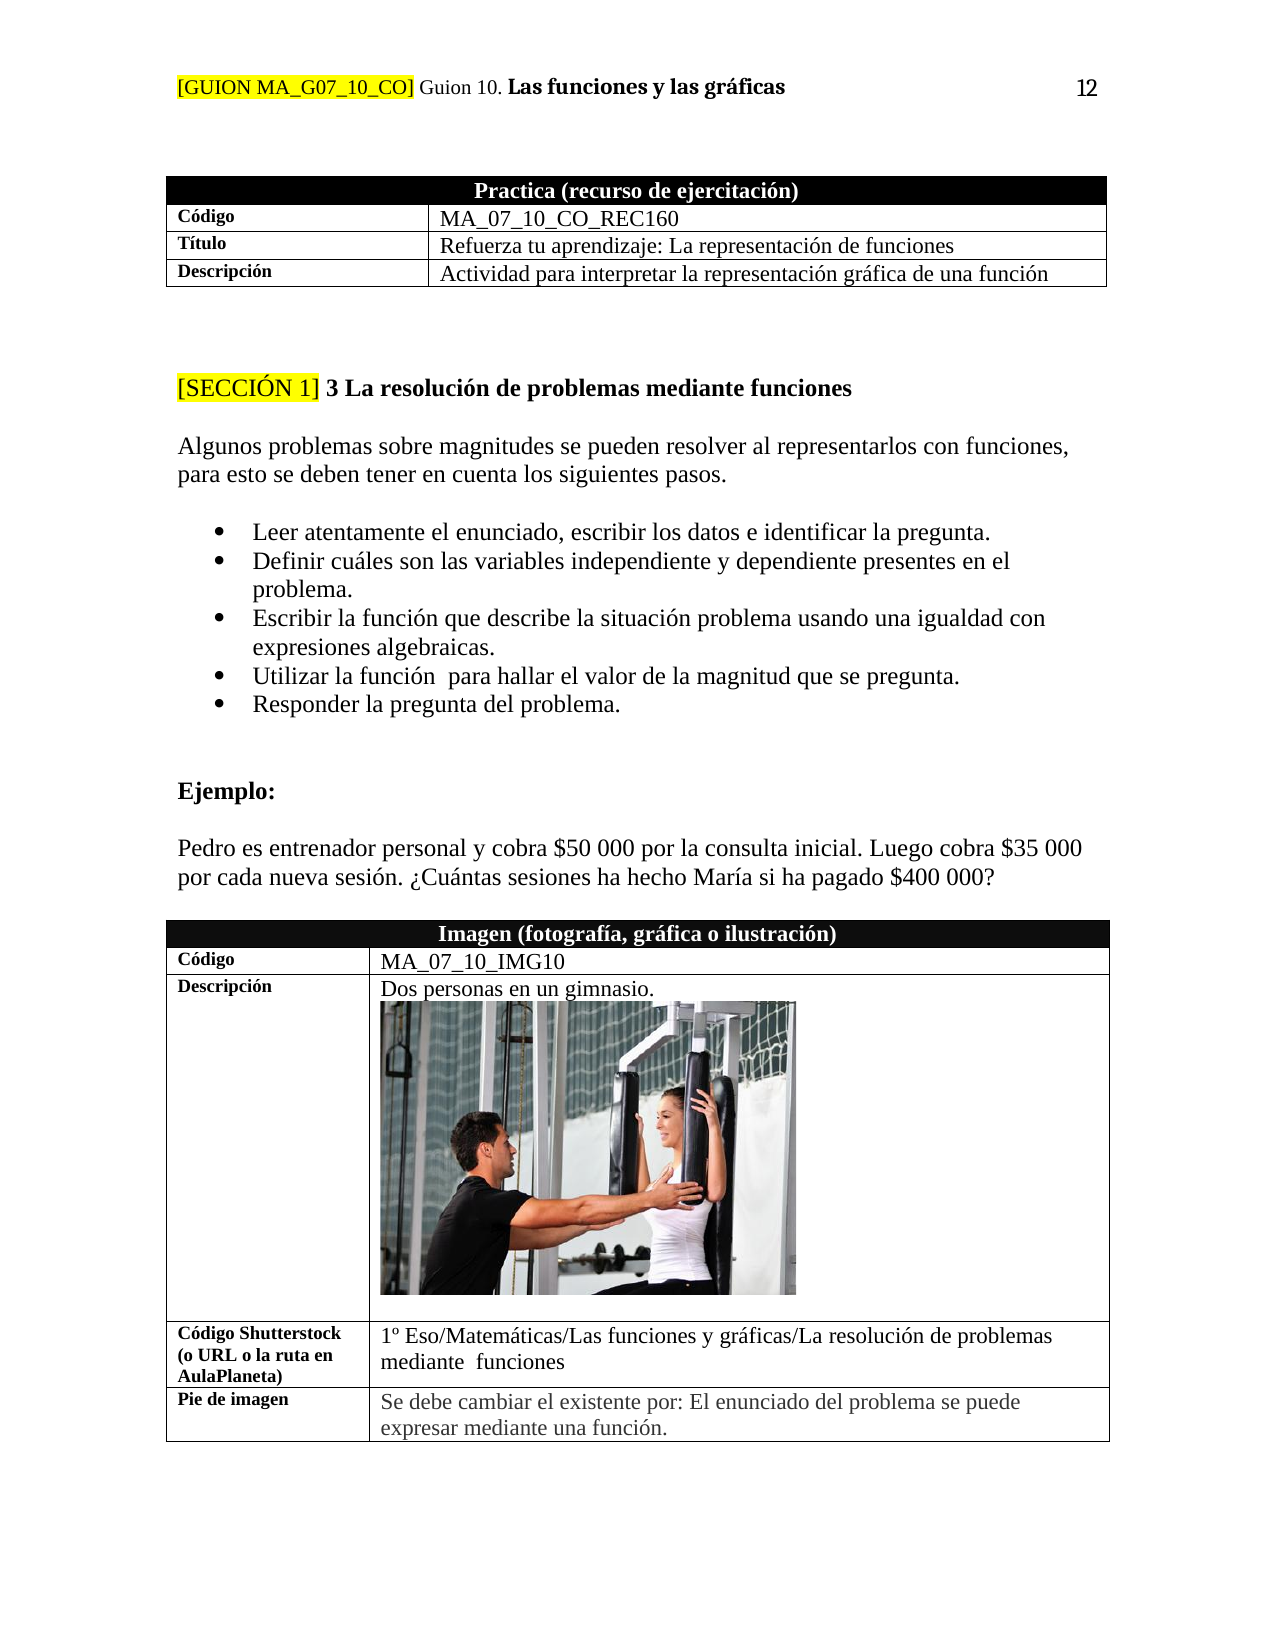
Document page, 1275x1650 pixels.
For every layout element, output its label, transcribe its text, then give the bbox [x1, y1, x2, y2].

list Definir cuáles son las variables independiente y dependiente presentes en el problema. [215, 546, 1098, 603]
table_cell Refuerza tu aprendizaje: La representación de funciones [429, 232, 1106, 258]
table_cell Código [167, 948, 369, 974]
picture [380, 1001, 797, 1295]
list Escribir la función que describe la situación problema usando una igualdad con expresiones algebraicas. [215, 603, 1098, 661]
text Ejemplo: [177, 776, 1098, 804]
table_cell Código Shutterstock (o URL o la ruta en AulaPlaneta) [167, 1322, 369, 1387]
table_cell MA_07_10_IMG10 [370, 948, 1109, 974]
table_cell Descripción [167, 260, 428, 286]
text [SECCIÓN 1] 3 La resolución de problemas mediante funciones [319, 373, 1098, 402]
table_header Practica (recurso de ejercitación) [167, 178, 1106, 204]
table_cell Pie de imagen [167, 1388, 369, 1441]
table_cell Actividad para interpretar la representación gráfica de una función [429, 260, 1106, 286]
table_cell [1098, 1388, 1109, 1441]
table_cell Título [167, 232, 428, 258]
table_cell Descripción [167, 975, 369, 1321]
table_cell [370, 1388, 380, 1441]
list Utilizar la función para hallar el valor de la magnitud que se pregunta. [215, 661, 1098, 689]
text Algunos problemas sobre magnitudes se pueden resolver al representarlos con funciones, para esto se deben tener en cuenta los siguientes pasos. [177, 431, 1098, 517]
table_cell MA_07_10_CO_REC160 [429, 205, 1106, 231]
table_header Imagen (fotografía, gráfica o ilustración) [167, 921, 1109, 947]
list Leer atentamente el enunciado, escribir los datos e identificar la pregunta. [215, 517, 1098, 546]
list Responder la pregunta del problema. [215, 689, 1098, 718]
table_cell 1º Eso/Matemáticas/Las funciones y gráficas/La resolución de problemas mediante funciones [370, 1322, 1109, 1387]
text Pedro es entrenador personal y cobra $50 000 por la consulta inicial. Luego cobra $35 000 por cada nueva sesión. ¿Cuántas sesiones ha hecho María si ha pagado $400 000? [177, 833, 1098, 891]
table_cell Código [167, 205, 428, 231]
table_cell Dos personas en un gimnasio. [370, 975, 1109, 1321]
